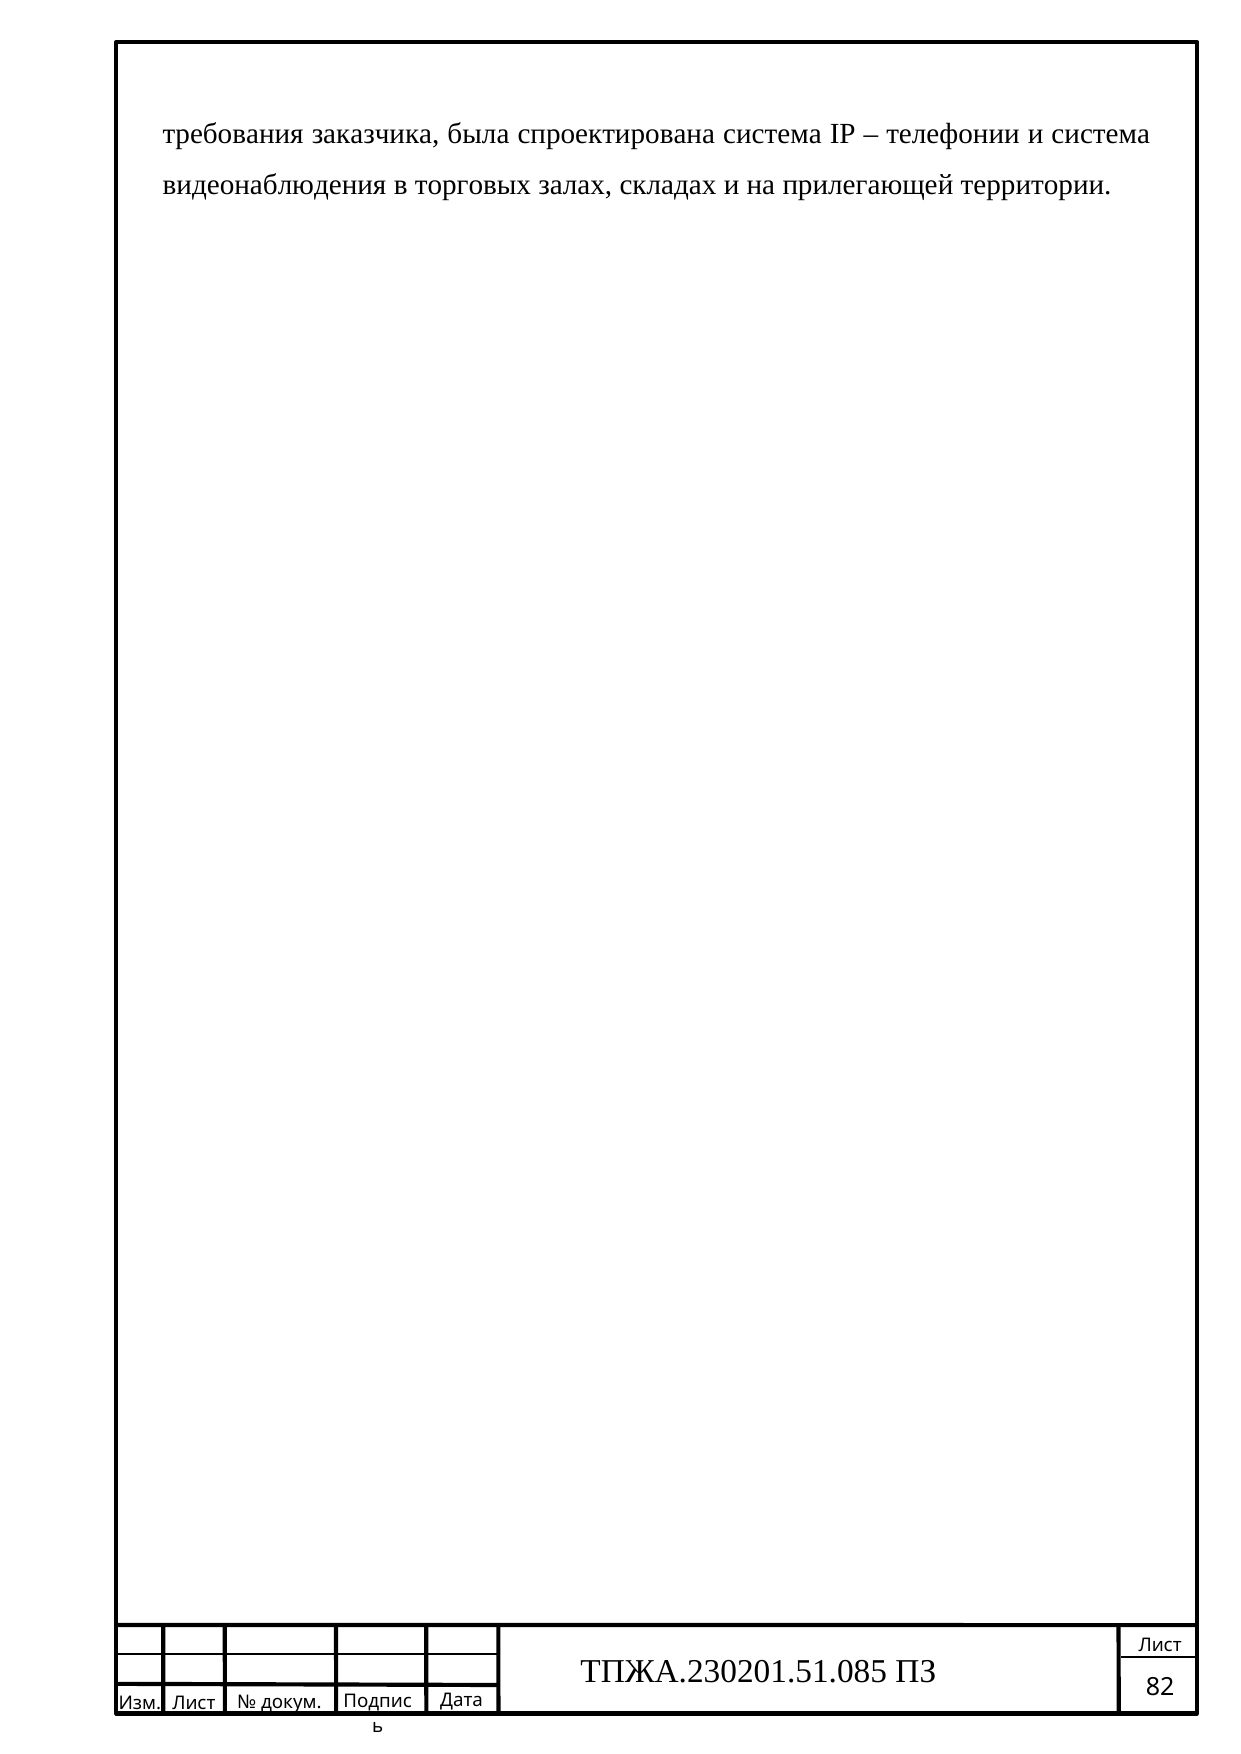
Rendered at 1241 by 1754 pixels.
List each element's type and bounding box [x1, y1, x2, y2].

text [162, 117, 1152, 200]
